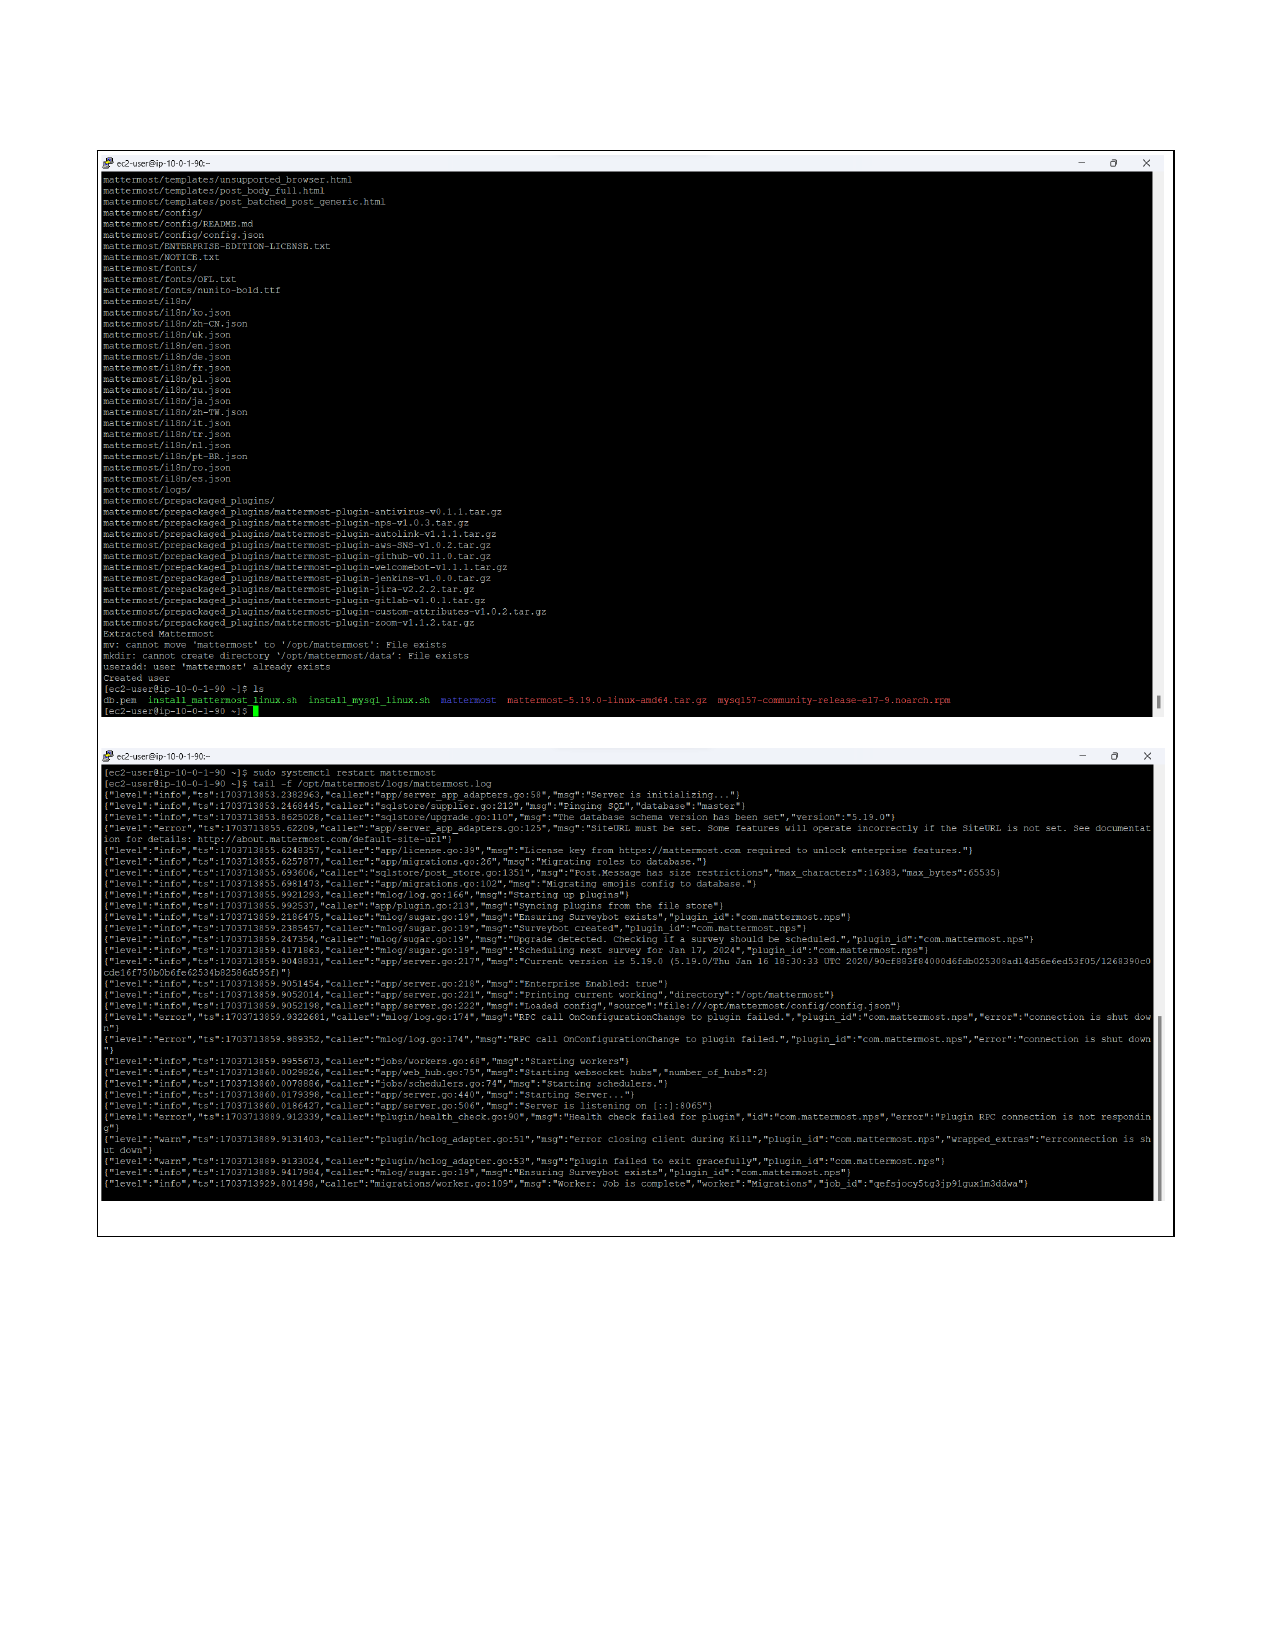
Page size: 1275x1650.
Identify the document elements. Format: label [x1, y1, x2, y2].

picture [101, 155, 1164, 717]
picture [101, 748, 1165, 1201]
table_cell [98, 151, 1173, 1236]
